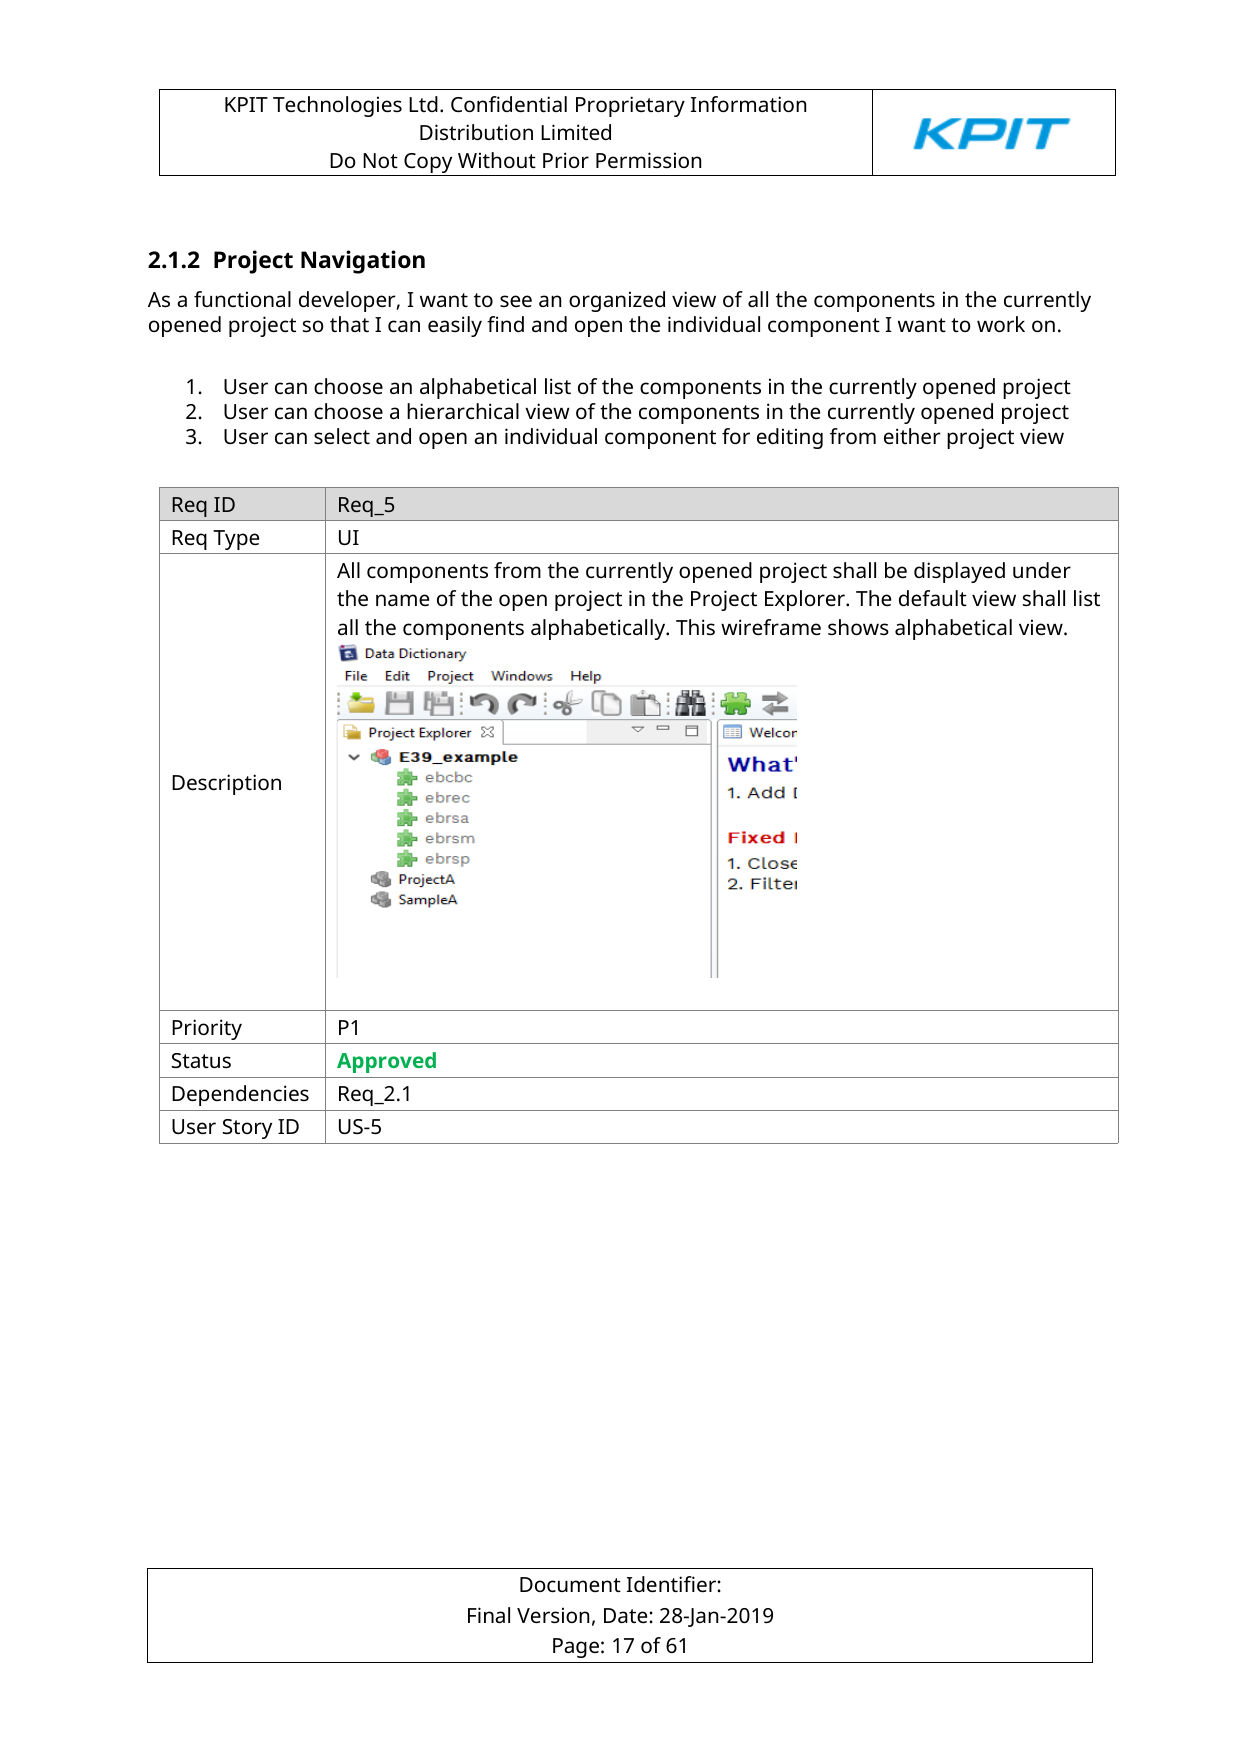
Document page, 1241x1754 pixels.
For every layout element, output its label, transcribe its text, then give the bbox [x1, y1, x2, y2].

table_cell US-5 [326, 1111, 1118, 1143]
table_cell P1 [326, 1011, 1118, 1043]
table_cell Req Type [160, 521, 325, 553]
table_cell Req_2.1 [326, 1078, 1118, 1109]
table_cell UI [326, 521, 1118, 553]
table_cell User Story ID [160, 1111, 325, 1143]
text As a functional developer, I want to see an organized view of all the components in the currently opened project so that I can easily find and open the individual component I want to work on. [148, 287, 1092, 337]
picture [336, 641, 797, 978]
table_cell Approved [326, 1044, 1118, 1076]
list User can choose a hierarchical view of the components in the currently opened project [185, 399, 1092, 424]
table_cell Status [160, 1044, 325, 1076]
list User can choose an alphabetical list of the components in the currently opened project [185, 374, 1092, 399]
table_header Req ID [160, 488, 325, 520]
table_header Req_5 [326, 488, 1118, 520]
table_cell Dependencies [160, 1078, 325, 1109]
table_cell Description [160, 554, 325, 1010]
table_cell All components from the currently opened project shall be displayed under the name of the open project in the Project Explorer. The default view shall list all the components alphabetically. This wireframe shows alphabetical view. [326, 554, 1118, 1010]
subtitle Project Navigation [148, 245, 1092, 274]
list User can select and open an individual component for editing from either project view [185, 424, 1092, 449]
picture [894, 103, 1092, 162]
table_cell Priority [160, 1011, 325, 1043]
